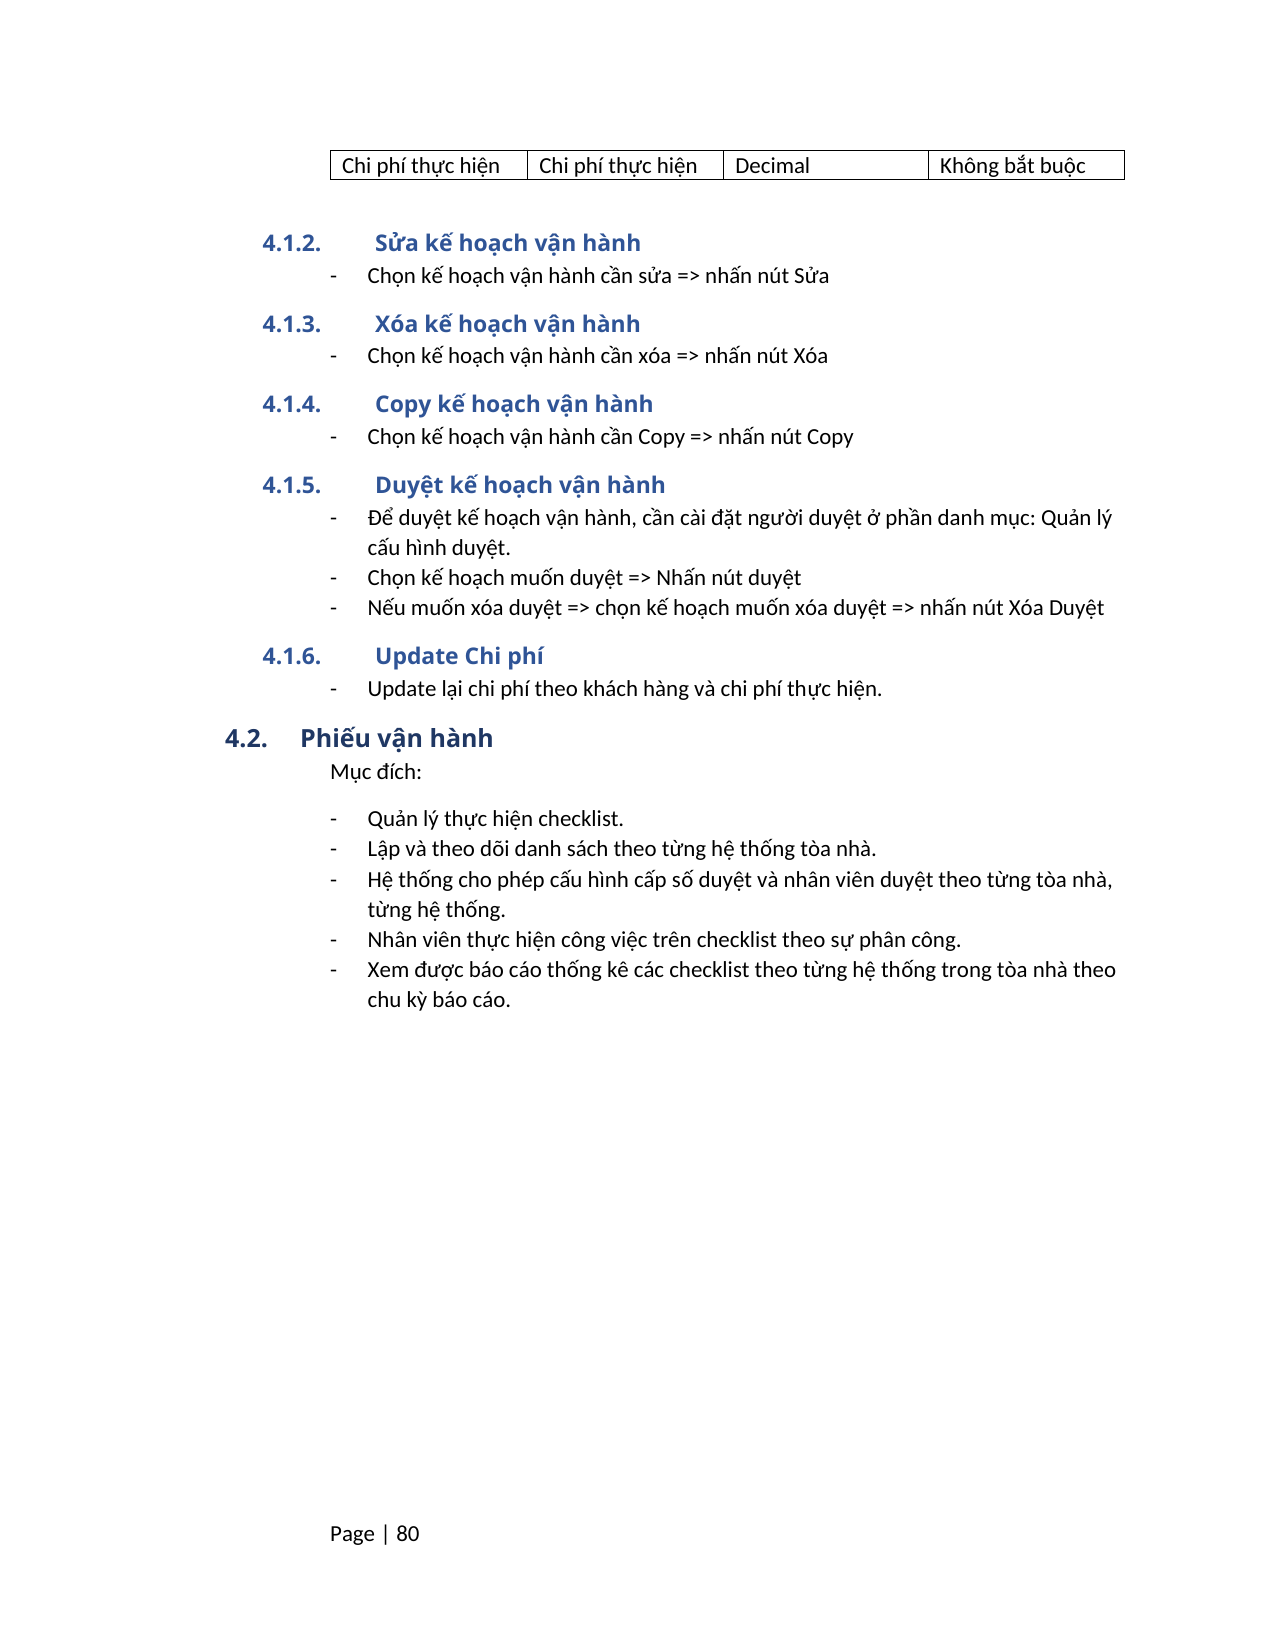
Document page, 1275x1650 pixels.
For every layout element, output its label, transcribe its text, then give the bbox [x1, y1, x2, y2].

list Xem được báo cáo thống kê các checklist theo từng hệ thống trong tòa nhà theo chu kỳ báo cáo. [330, 955, 1125, 1014]
table_cell Chi phí thực hiện [528, 151, 723, 179]
table_cell Không bắt buộc [929, 151, 1124, 179]
list Chọn kế hoạch muốn duyệt => Nhấn nút duyệt [330, 563, 1125, 591]
list Update lại chi phí theo khách hàng và chi phí thực hiện. [330, 674, 1125, 702]
subtitle Update Chi phí [262, 640, 1125, 671]
list Quản lý thực hiện checklist. [330, 804, 1125, 832]
list Chọn kế hoạch vận hành cần sửa => nhấn nút Sửa [330, 261, 1125, 289]
list Lập và theo dõi danh sách theo từng hệ thống tòa nhà. [330, 834, 1125, 863]
subtitle Phiếu vận hành [225, 721, 1125, 755]
table_cell Decimal [724, 151, 928, 179]
subtitle Xóa kế hoạch vận hành [262, 308, 1125, 339]
list Nhân viên thực hiện công việc trên checklist theo sự phân công. [330, 925, 1125, 953]
text Mục đích: [330, 757, 1125, 786]
list Chọn kế hoạch vận hành cần xóa => nhấn nút Xóa [330, 341, 1125, 369]
subtitle Copy kế hoạch vận hành [262, 388, 1125, 419]
subtitle Sửa kế hoạch vận hành [262, 227, 1125, 258]
table_cell Chi phí thực hiện [331, 151, 527, 179]
list Nếu muốn xóa duyệt => chọn kế hoạch muốn xóa duyệt => nhấn nút Xóa Duyệt [330, 593, 1125, 621]
list Chọn kế hoạch vận hành cần Copy => nhấn nút Copy [330, 422, 1125, 450]
subtitle Duyệt kế hoạch vận hành [262, 469, 1125, 500]
list Hệ thống cho phép cấu hình cấp số duyệt và nhân viên duyệt theo từng tòa nhà, từng hệ thống. [330, 865, 1125, 923]
list Để duyệt kế hoạch vận hành, cần cài đặt người duyệt ở phần danh mục: Quản lý cấu hình duyệt. [330, 503, 1125, 561]
